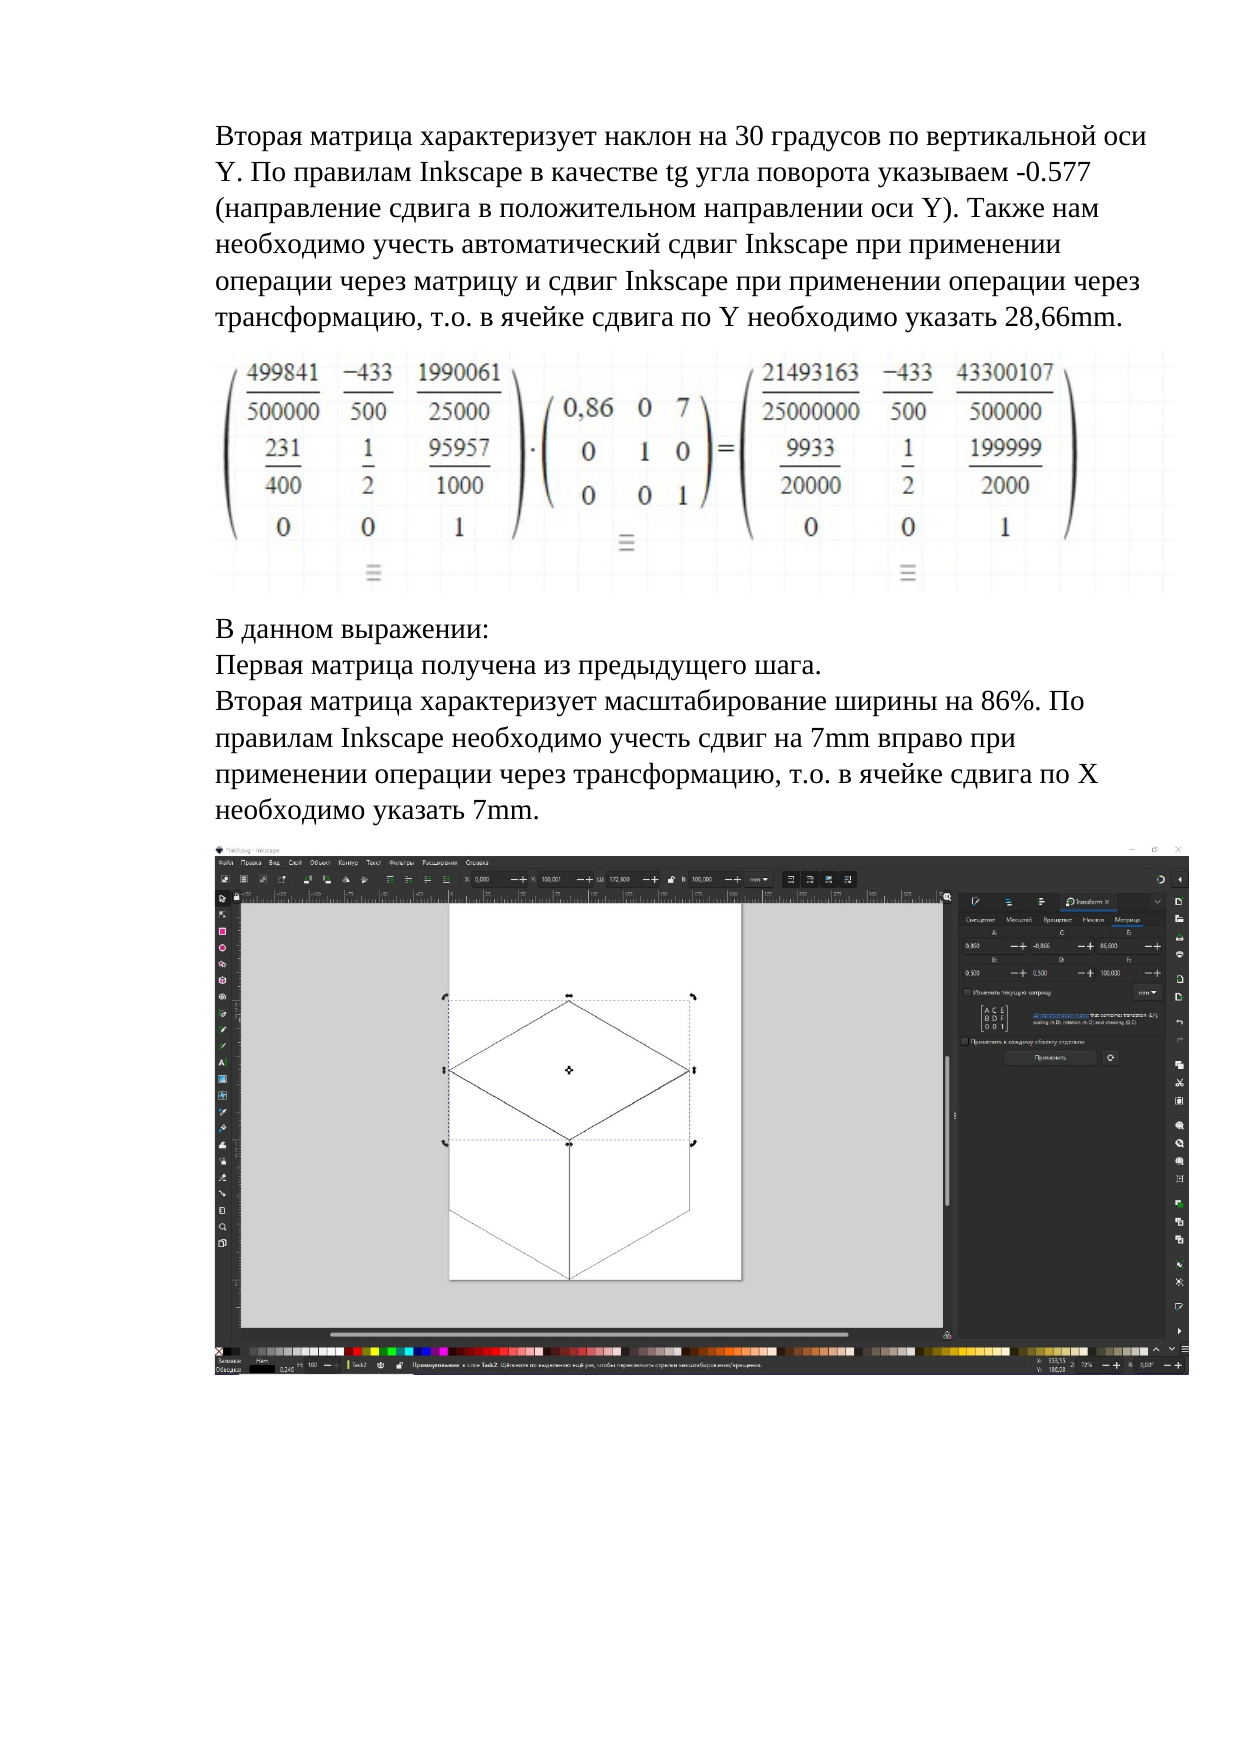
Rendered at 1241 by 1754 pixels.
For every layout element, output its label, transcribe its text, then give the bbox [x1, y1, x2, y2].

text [215, 118, 1152, 332]
picture [214, 844, 1189, 1375]
text В данном выражении: Первая матрица получена из предыдущего шага. Вторая матрица характеризует масштабирование ширины на 86%. По правилам Inkscape необходимо учесть сдвиг на 7mm вправо при применении операции через трансформацию, т.о. в ячейке сдвига по X необходимо указать 7mm. [215, 611, 1152, 826]
picture [214, 351, 1174, 593]
